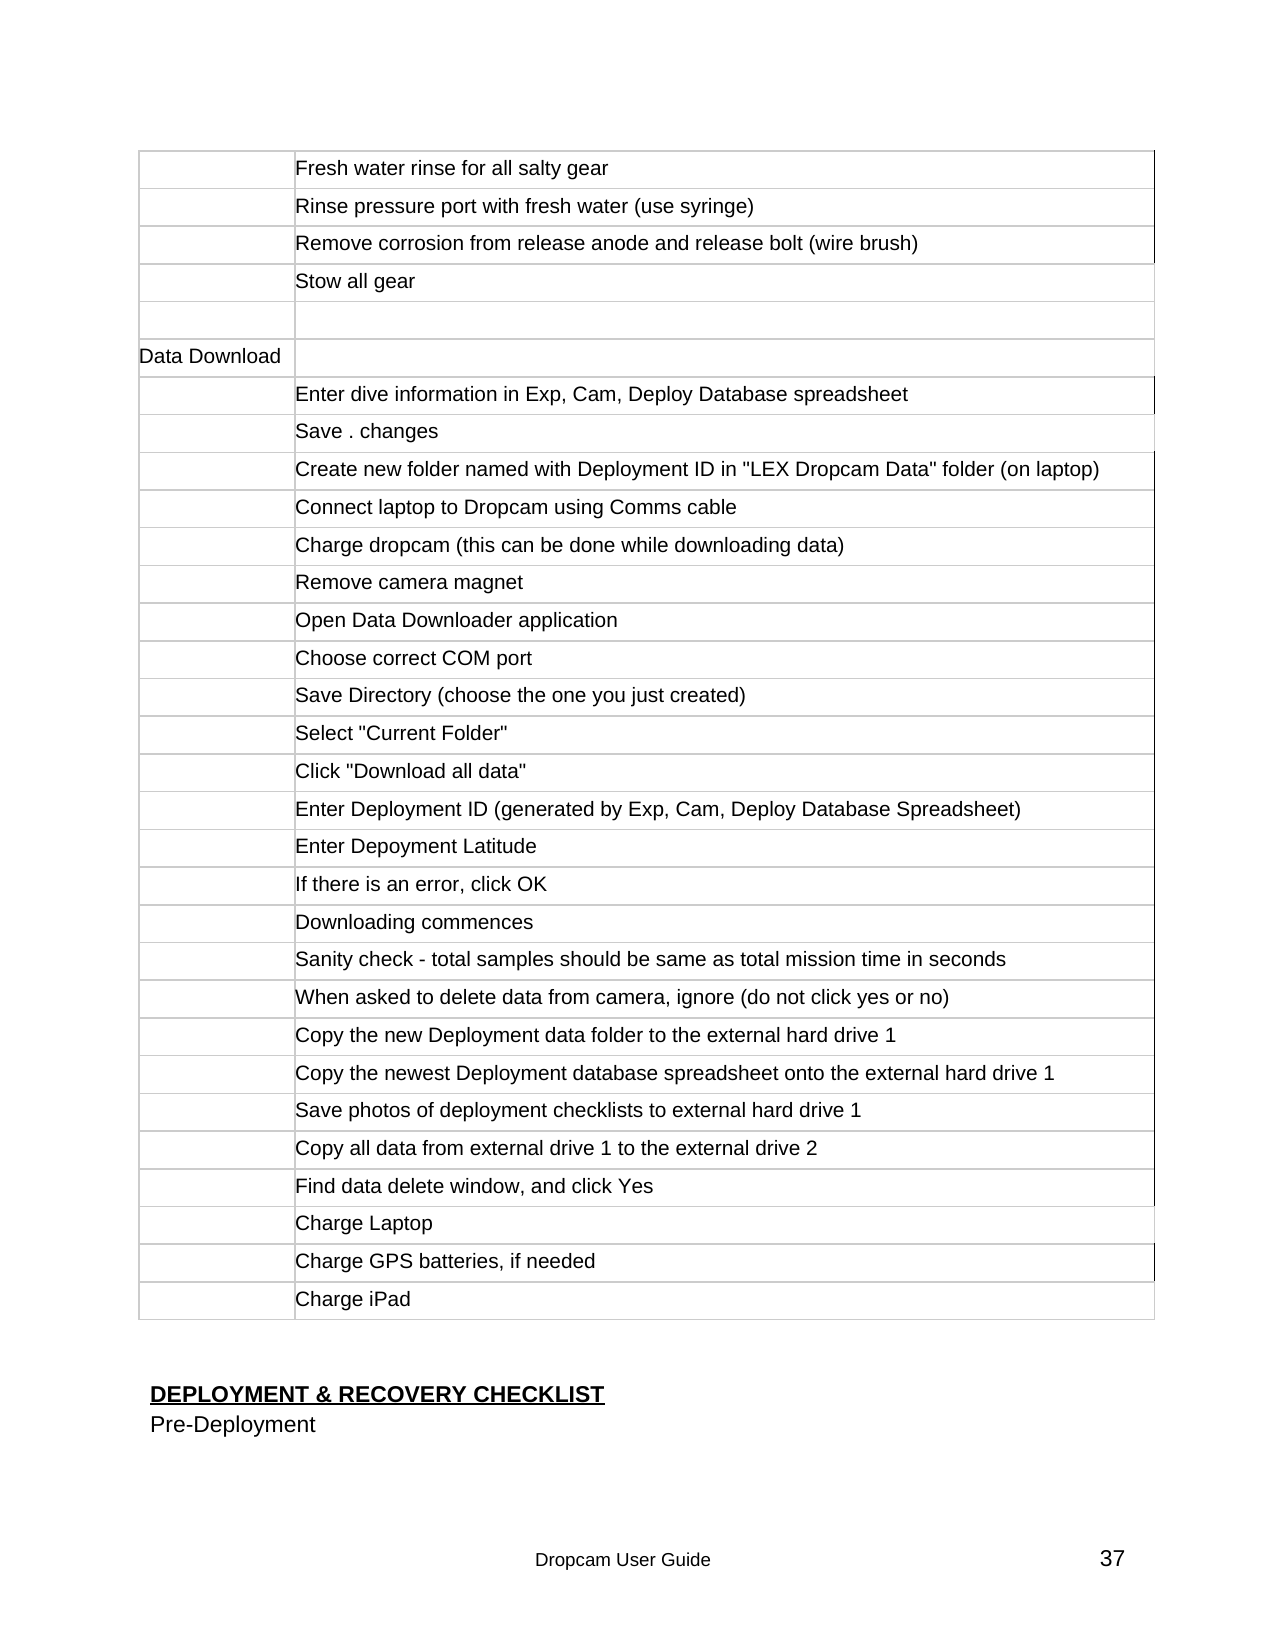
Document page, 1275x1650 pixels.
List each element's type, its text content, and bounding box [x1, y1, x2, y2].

table_cell Find data delete window, and click Yes [296, 1170, 1154, 1206]
table_cell [140, 491, 294, 527]
table_cell Data Download [140, 340, 294, 376]
table_cell [140, 227, 294, 263]
table_cell [140, 906, 294, 942]
table_cell Copy all data from external drive 1 to the external drive 2 [296, 1132, 1154, 1168]
table_cell Charge iPad [296, 1283, 1154, 1319]
table_cell Remove corrosion from release anode and release bolt (wire brush) [296, 227, 1154, 263]
table_cell Save . changes [296, 415, 1154, 451]
table_cell Charge Laptop [296, 1207, 1154, 1243]
table_cell If there is an error, click OK [296, 868, 1154, 904]
table_cell [140, 868, 294, 904]
table_cell [140, 189, 294, 225]
table_cell [140, 981, 294, 1017]
table_cell [140, 528, 294, 564]
table_cell Copy the newest Deployment database spreadsheet onto the external hard drive 1 [296, 1056, 1154, 1092]
table_cell [140, 152, 294, 188]
table_cell Enter Depoyment Latitude [296, 830, 1154, 866]
table_cell Copy the new Deployment data folder to the external hard drive 1 [296, 1019, 1154, 1055]
table_cell [140, 415, 294, 451]
table_cell Sanity check - total samples should be same as total mission time in seconds [296, 943, 1154, 979]
table_cell Charge dropcam (this can be done while downloading data) [296, 528, 1154, 564]
table_cell Charge GPS batteries, if needed [296, 1245, 1154, 1281]
table_cell [140, 1132, 294, 1168]
table_cell [140, 302, 294, 338]
table_cell Enter dive information in Exp, Cam, Deploy Database spreadsheet [296, 378, 1154, 414]
table_cell Create new folder named with Deployment ID in "LEX Dropcam Data" folder (on laptop) [296, 453, 1154, 489]
table_cell Open Data Downloader application [296, 604, 1154, 640]
table_cell Remove camera magnet [296, 566, 1154, 602]
table_cell [140, 943, 294, 979]
table_cell [140, 1207, 294, 1243]
table_cell Stow all gear [296, 265, 1154, 301]
table_cell [140, 453, 294, 489]
table_cell [140, 792, 294, 828]
table_cell [140, 378, 294, 414]
table_cell Save photos of deployment checklists to external hard drive 1 [296, 1094, 1154, 1130]
table_cell [296, 302, 1154, 338]
table_cell [140, 566, 294, 602]
table_cell Choose correct COM port [296, 642, 1154, 678]
table_cell Save Directory (choose the one you just created) [296, 679, 1154, 715]
text DEPLOYMENT & RECOVERY CHECKLIST [150, 1381, 1125, 1407]
table_cell [140, 1056, 294, 1092]
table_cell Fresh water rinse for all salty gear [296, 152, 1154, 188]
table_cell [140, 1283, 294, 1319]
table_cell [140, 1094, 294, 1130]
table_cell [140, 604, 294, 640]
text Pre-Deployment [150, 1411, 1125, 1437]
table_cell Rinse pressure port with fresh water (use syringe) [296, 189, 1154, 225]
table_cell Select "Current Folder" [296, 717, 1154, 753]
table_cell [140, 1170, 294, 1206]
table_cell [140, 755, 294, 791]
table_cell [140, 717, 294, 753]
table_cell [140, 679, 294, 715]
table_cell Downloading commences [296, 906, 1154, 942]
table_cell When asked to delete data from camera, ignore (do not click yes or no) [296, 981, 1154, 1017]
table_cell [140, 642, 294, 678]
table_cell [140, 265, 294, 301]
table_cell [140, 830, 294, 866]
table_cell Click "Download all data" [296, 755, 1154, 791]
table_cell [296, 340, 1154, 376]
table_cell Enter Deployment ID (generated by Exp, Cam, Deploy Database Spreadsheet) [296, 792, 1154, 828]
table_cell [140, 1019, 294, 1055]
table_cell [140, 1245, 294, 1281]
table_cell Connect laptop to Dropcam using Comms cable [296, 491, 1154, 527]
